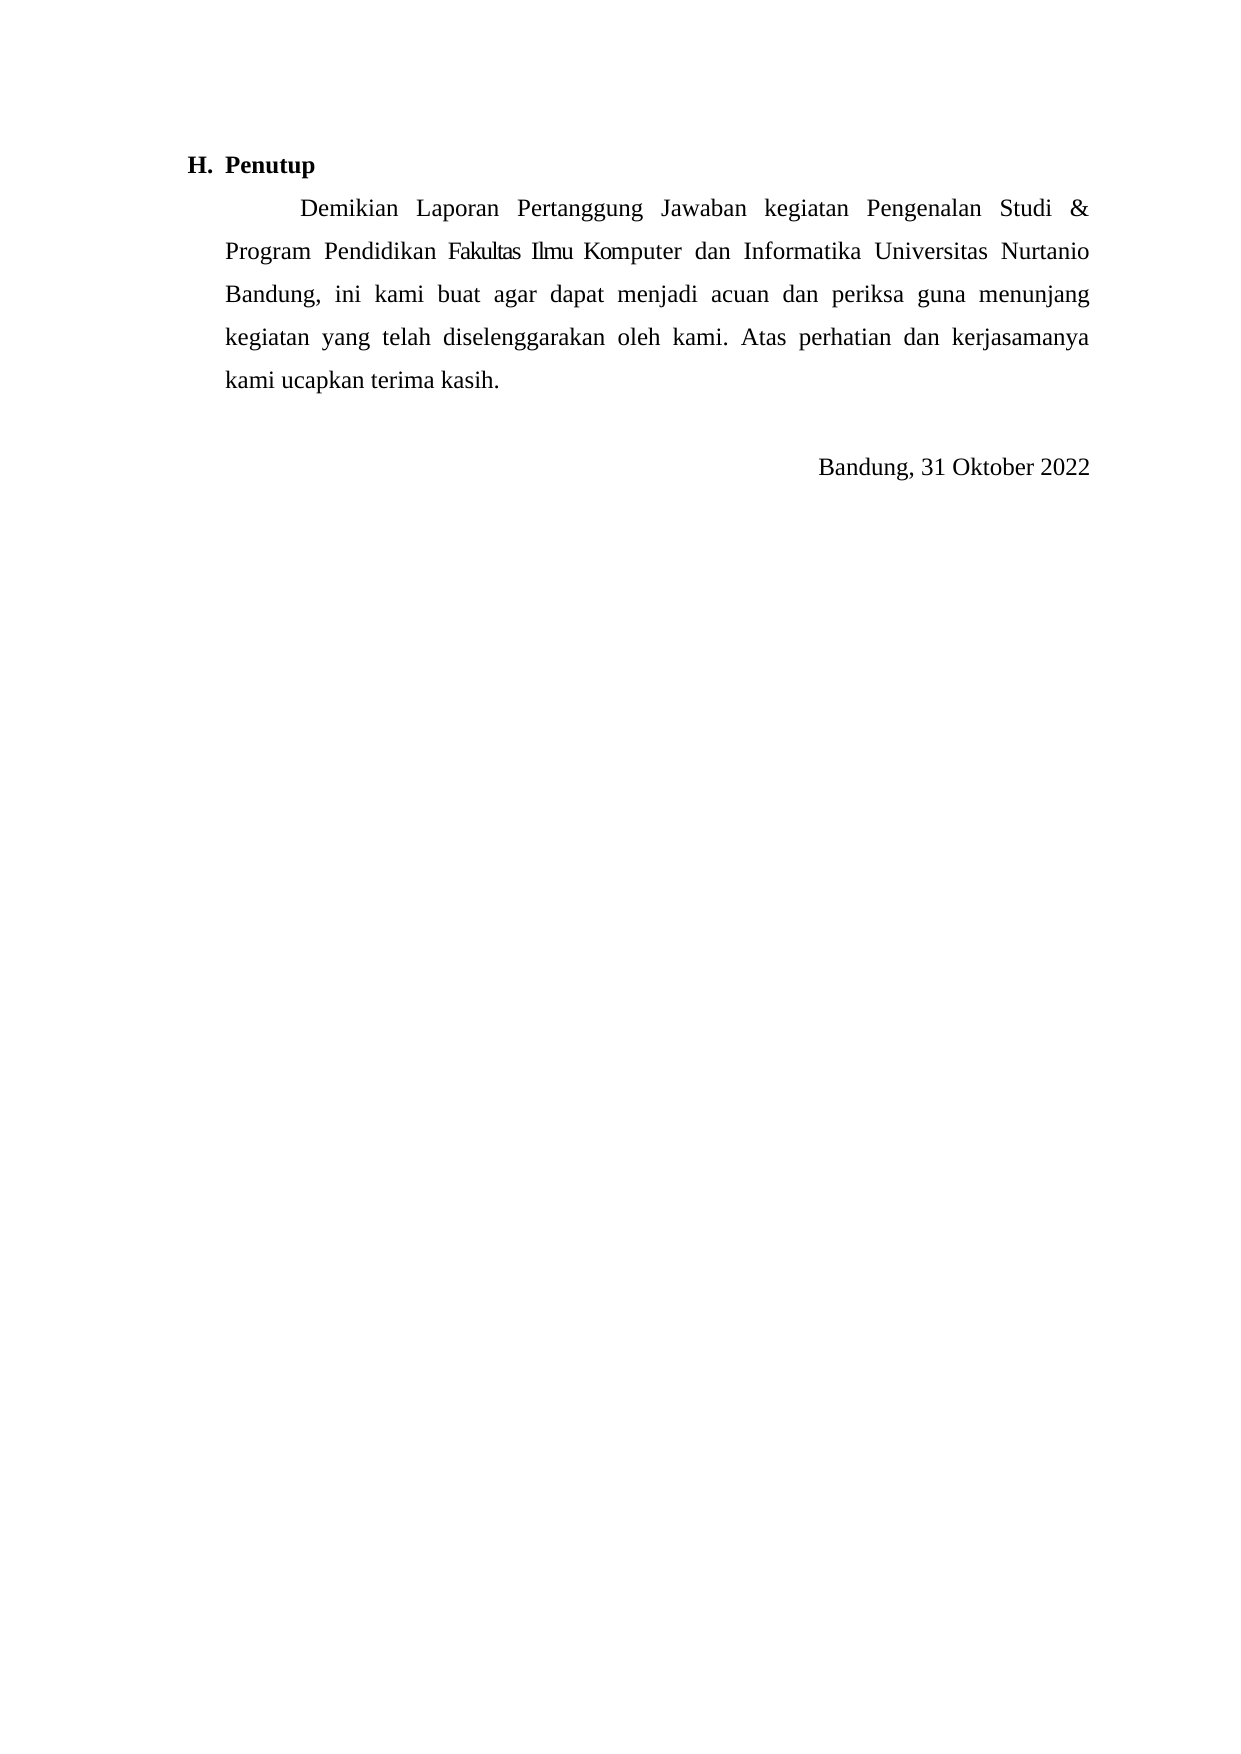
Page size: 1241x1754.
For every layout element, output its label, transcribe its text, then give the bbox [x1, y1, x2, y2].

list Bandung, 31 Oktober 2022 [179, 452, 1090, 481]
list Penutup [187, 150, 1090, 179]
list Demikian Laporan Pertanggung Jawaban kegiatan Pengenalan Studi & Program Pendidikan Fakultas Ilmu Komputer dan Informatika Universitas Nurtanio Bandung, ini kami buat agar dapat menjadi acuan dan periksa guna menunjang kegiatan yang telah diselenggarakan oleh kami. Atas perhatian dan kerjasamanya kami ucapkan terima kasih. [225, 193, 1090, 394]
